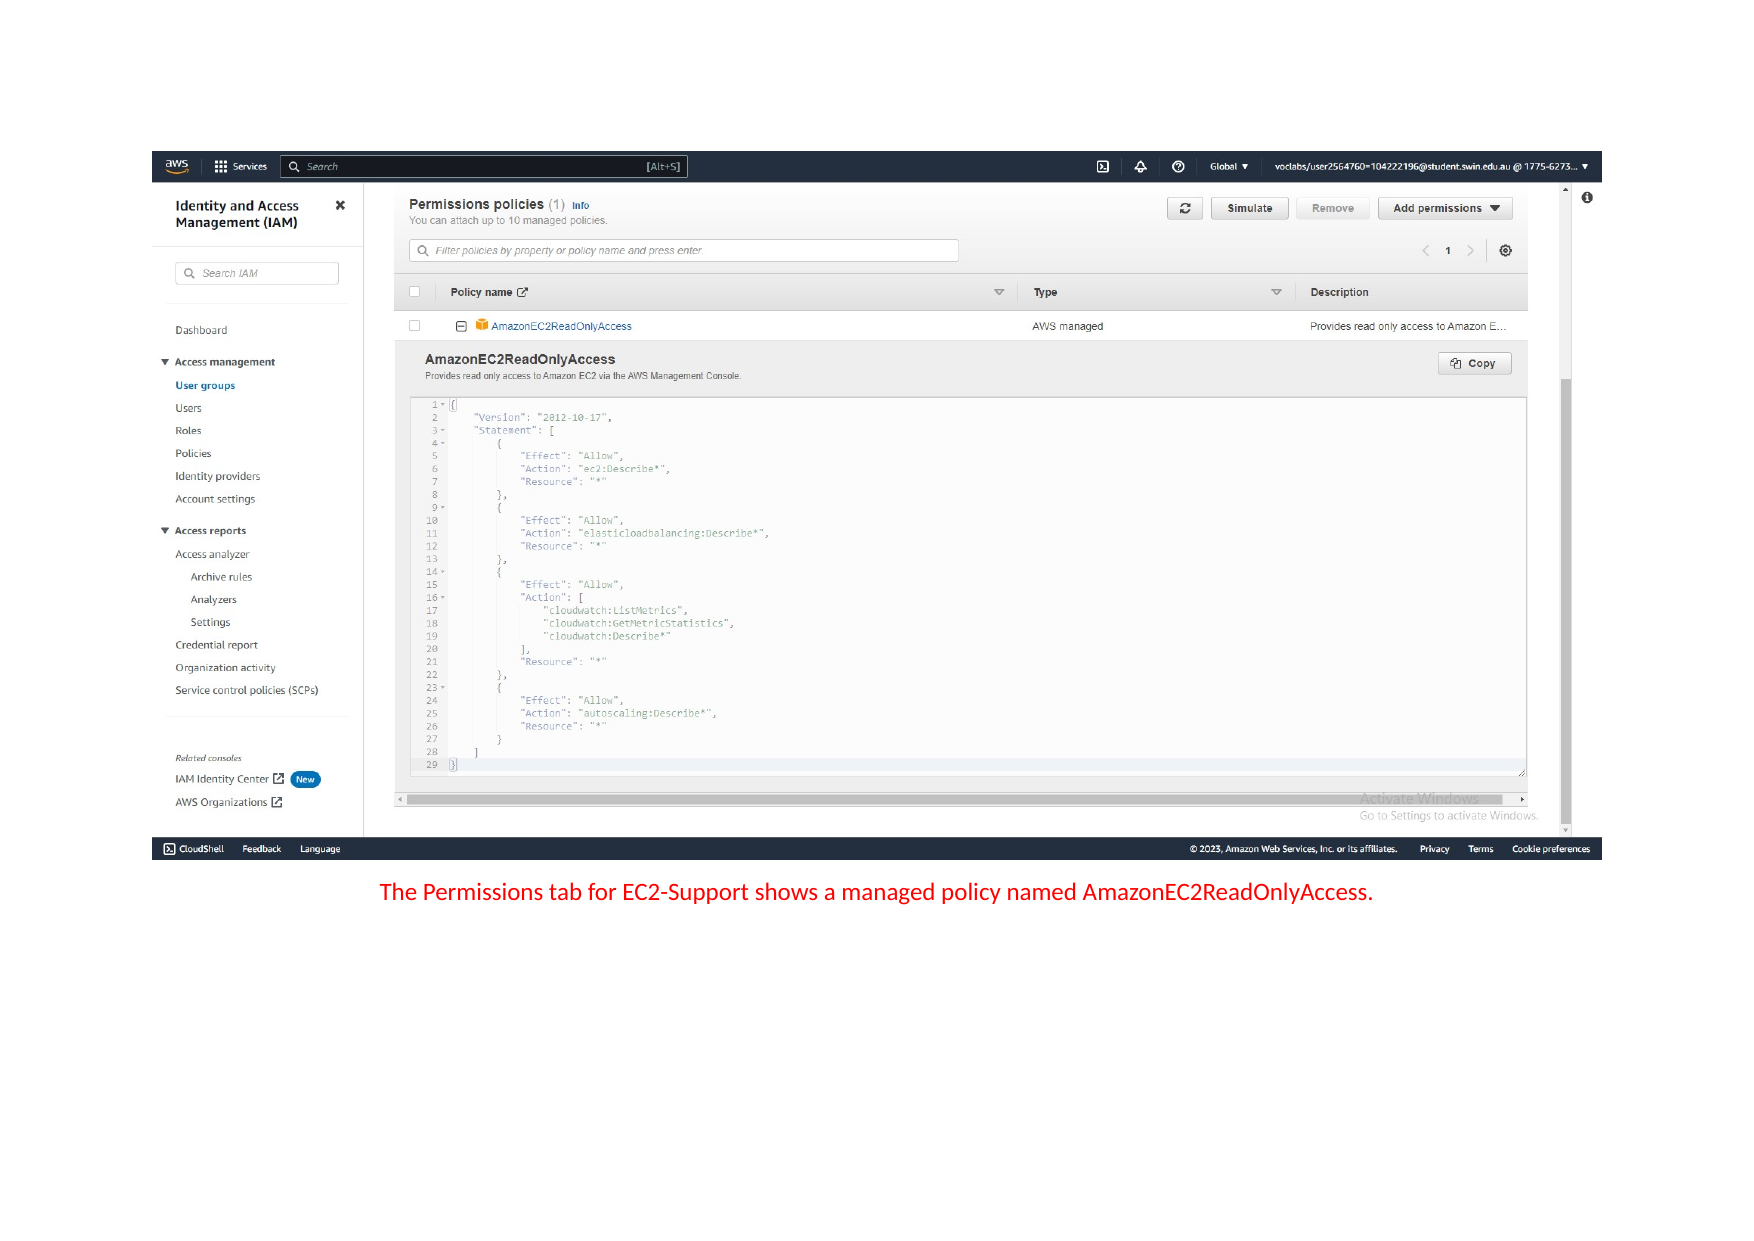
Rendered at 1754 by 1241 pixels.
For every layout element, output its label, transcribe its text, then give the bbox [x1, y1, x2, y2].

text The Permissions tab for EC2-Support shows a managed policy named AmazonEC2ReadOnlyAccess. [152, 876, 1602, 907]
picture [152, 151, 1602, 860]
